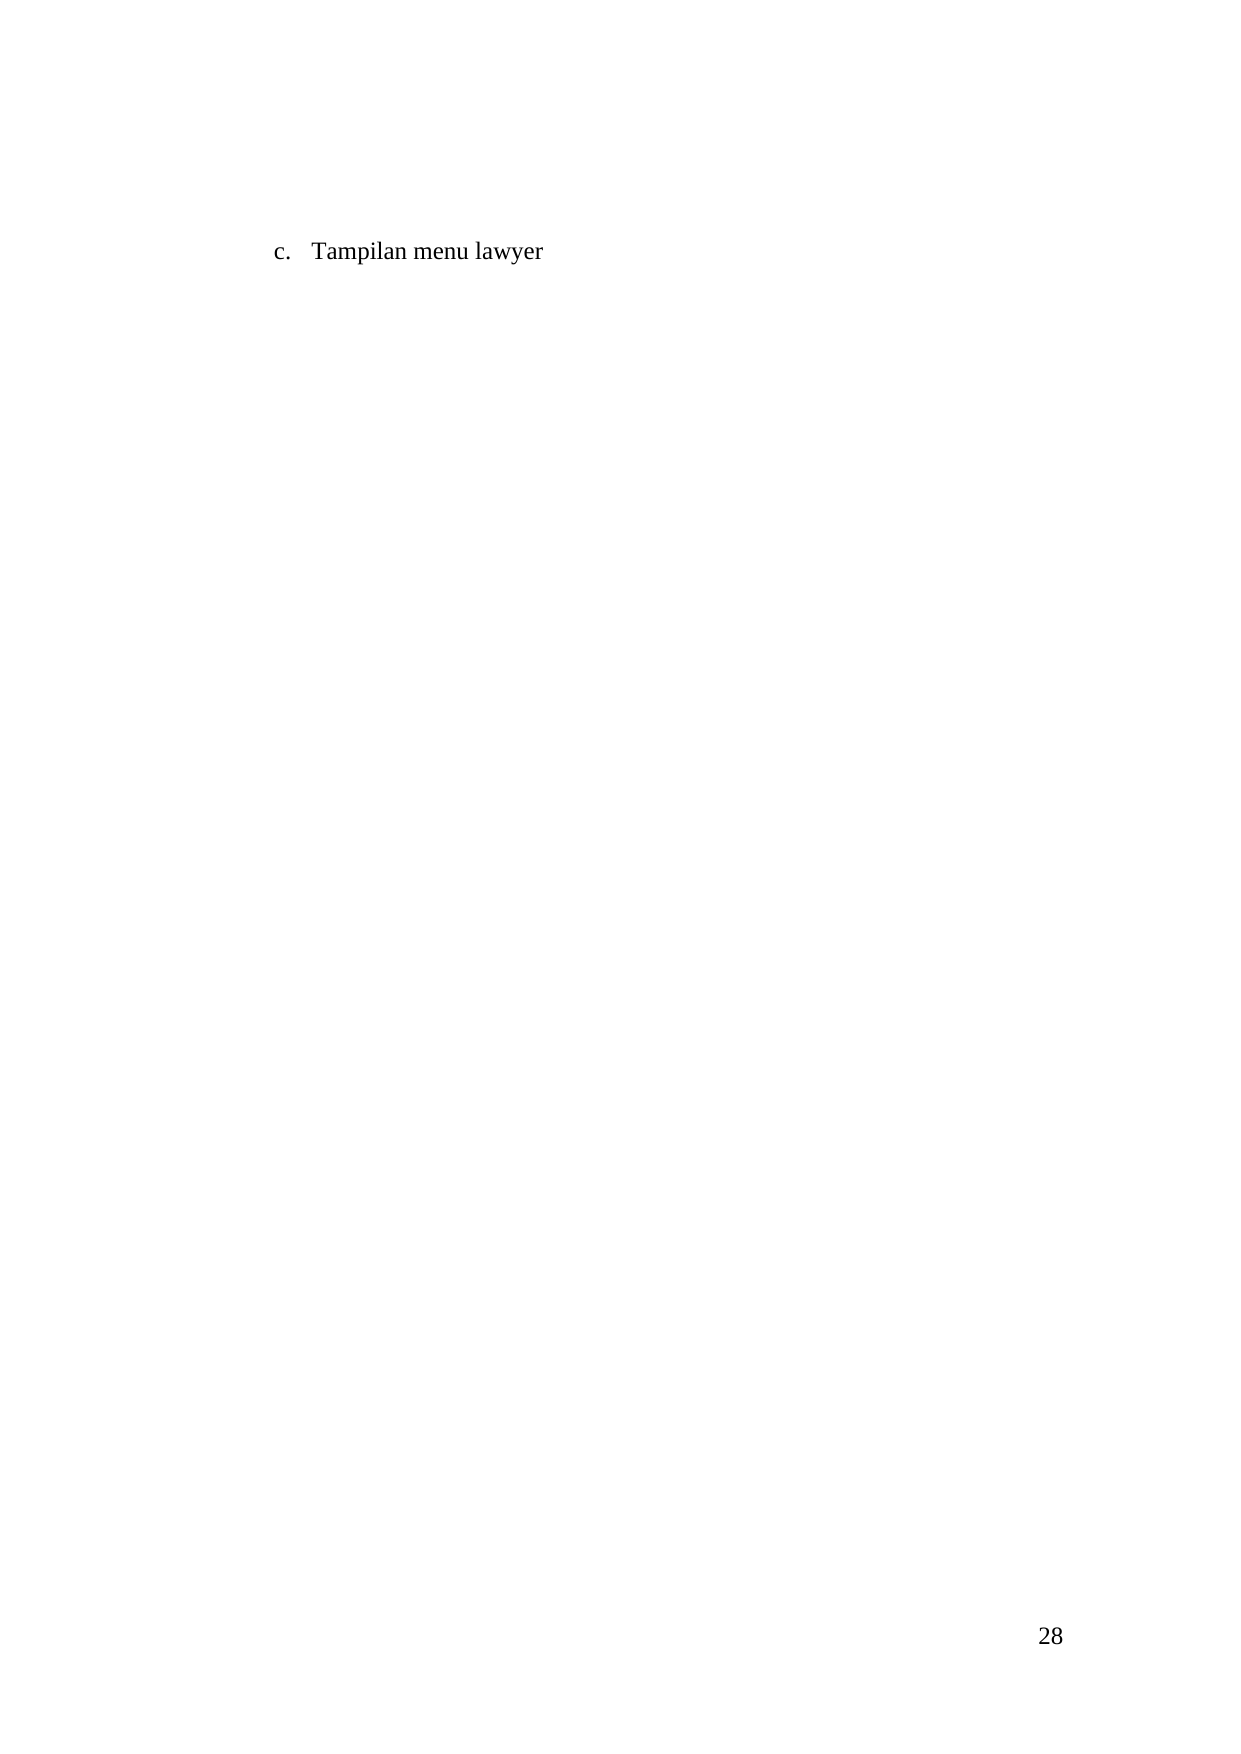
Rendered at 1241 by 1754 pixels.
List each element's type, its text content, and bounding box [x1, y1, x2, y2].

list Tampilan menu lawyer [274, 236, 1063, 265]
